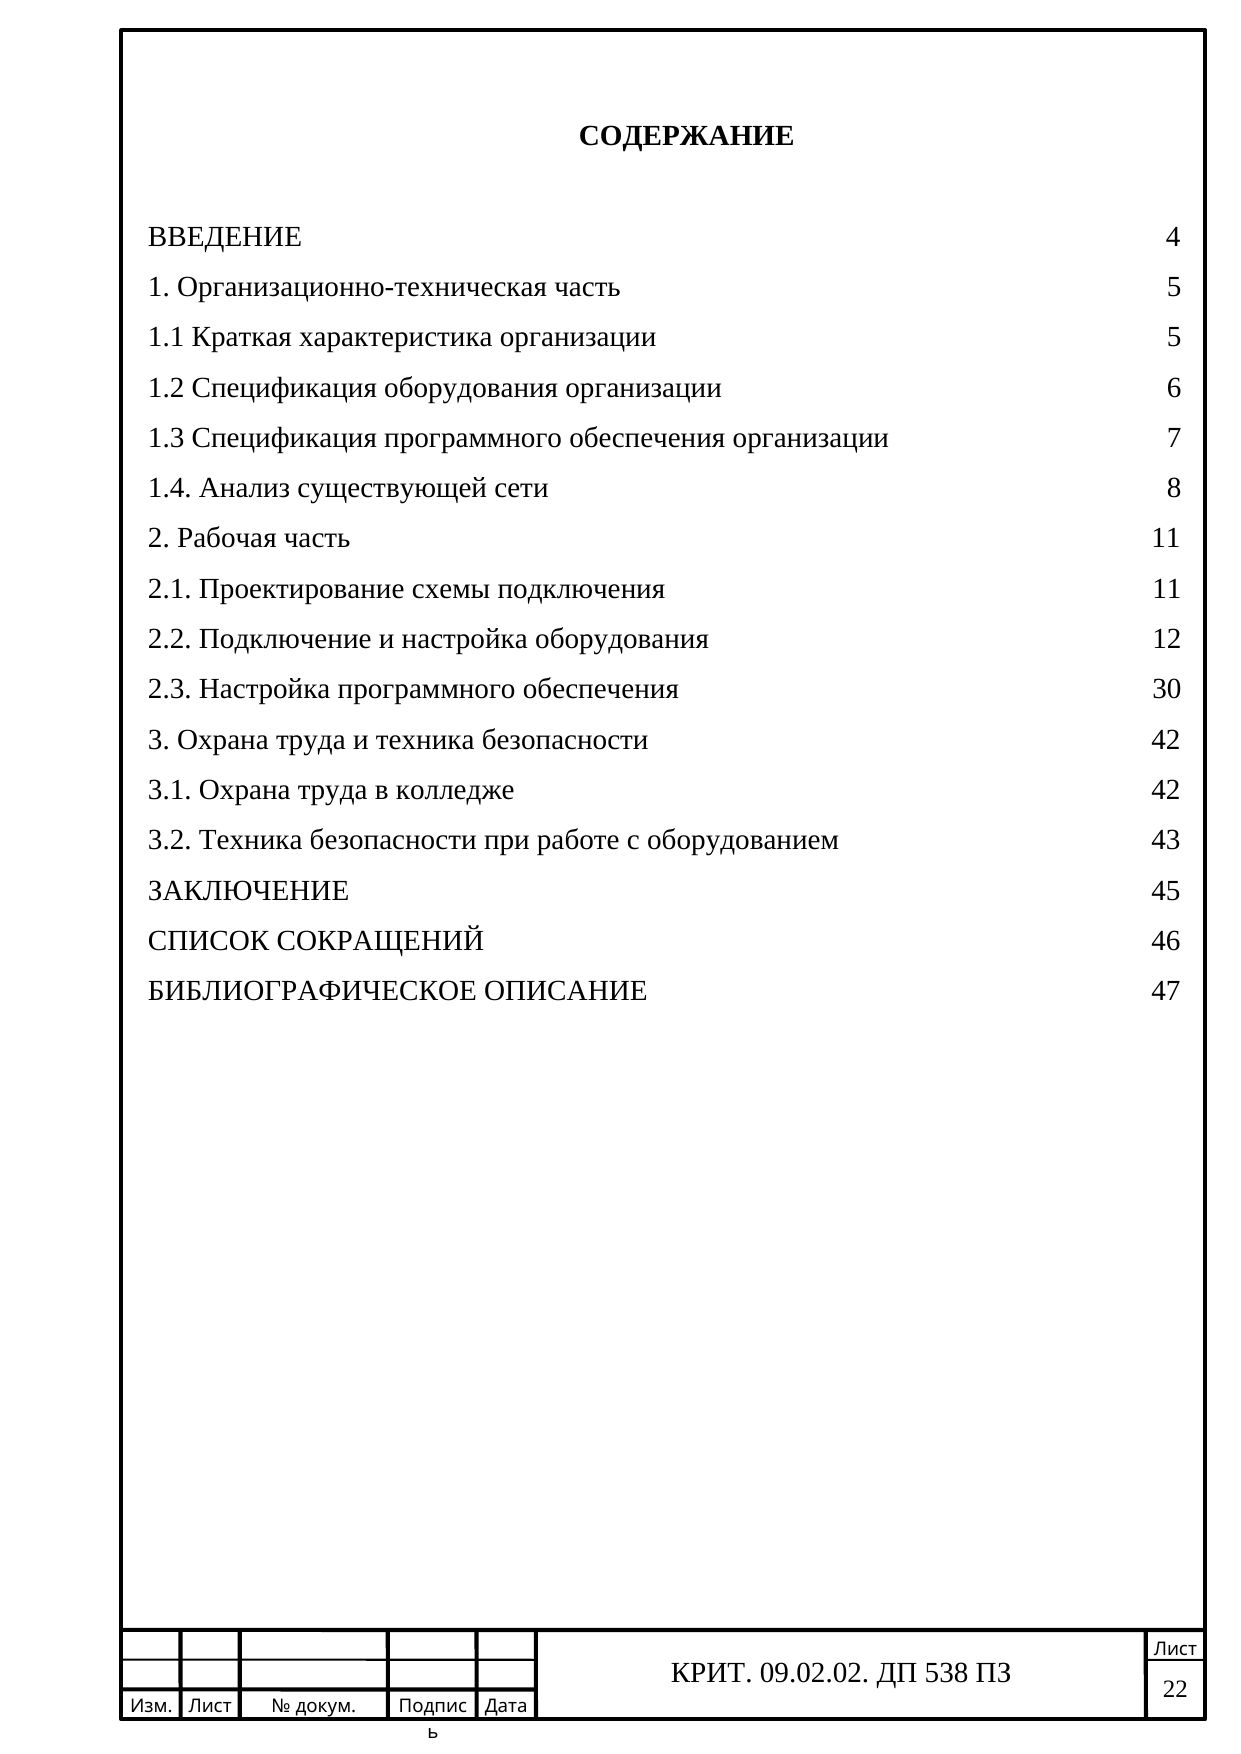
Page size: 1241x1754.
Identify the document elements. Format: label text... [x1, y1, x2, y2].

text СОДЕРЖАНИЕ [148, 118, 1152, 152]
text 1.3 Спецификация программного обеспечения организации 7 [148, 420, 1181, 453]
text 3.2. Техника безопасности при работе с оборудованием 43 [148, 822, 1181, 856]
text БИБЛИОГРАФИЧЕСКОЕ ОПИСАНИЕ 47 [148, 973, 1181, 1007]
text 3.1. Охрана труда в колледже 42 [148, 772, 1181, 806]
text 2.2. Подключение и настройка оборудования 12 [148, 621, 1181, 655]
text СПИСОК СОКРАЩЕНИЙ 46 [148, 923, 1181, 957]
text 1.4. Анализ существующей сети 8 [148, 470, 1181, 504]
text 1. Организационно-техническая часть 5 [148, 269, 1181, 303]
text ЗАКЛЮЧЕНИЕ 45 [148, 873, 1181, 906]
text 2.1. Проектирование схемы подключения 11 [148, 571, 1181, 604]
text 2. Рабочая часть 11 [148, 521, 1181, 554]
text 1.1 Краткая характеристика организации 5 [148, 319, 1181, 353]
text 1.2 Спецификация оборудования организации 6 [148, 370, 1181, 403]
text 2.3. Настройка программного обеспечения 30 [148, 672, 1181, 705]
text ВВЕДЕНИЕ 4 [148, 219, 1181, 252]
text 3. Охрана труда и техника безопасности 42 [148, 722, 1181, 755]
